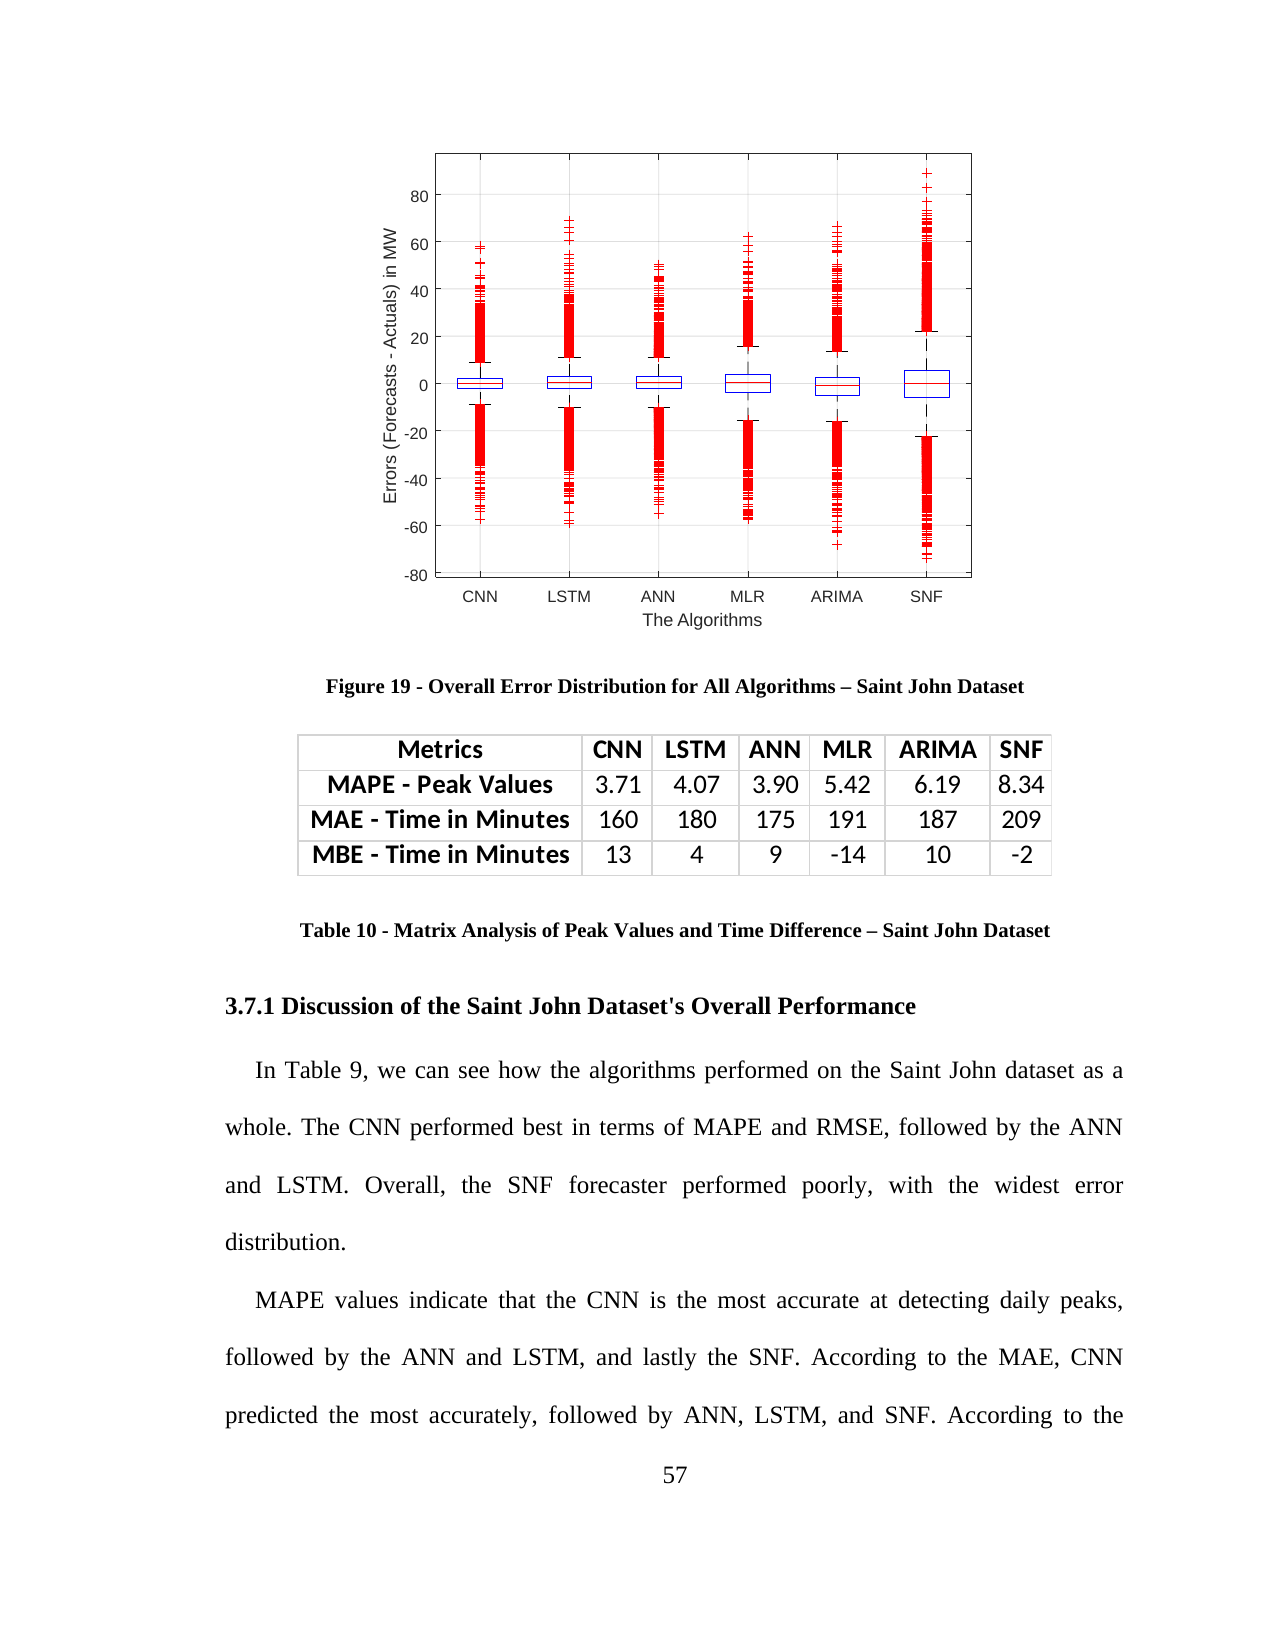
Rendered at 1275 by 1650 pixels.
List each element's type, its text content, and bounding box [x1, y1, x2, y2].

text Figure - Overall Error Distribution for All Algorithms – Saint John Dataset [225, 674, 1125, 698]
text Table - Matrix Analysis of Peak Values and Time Difference – Saint John Dataset [225, 918, 1125, 942]
text In , we can see how the algorithms performed on the Saint John dataset as a whole. The CNN performed best in terms of MAPE and RMSE, followed by the ANN and LSTM. Overall, the SNF forecaster performed poorly, with the widest error distribution. [225, 1055, 1125, 1256]
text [225, 1285, 1125, 1429]
subtitle 3.7.1 Discussion of the Saint John Dataset's Overall Performance [225, 991, 1125, 1020]
